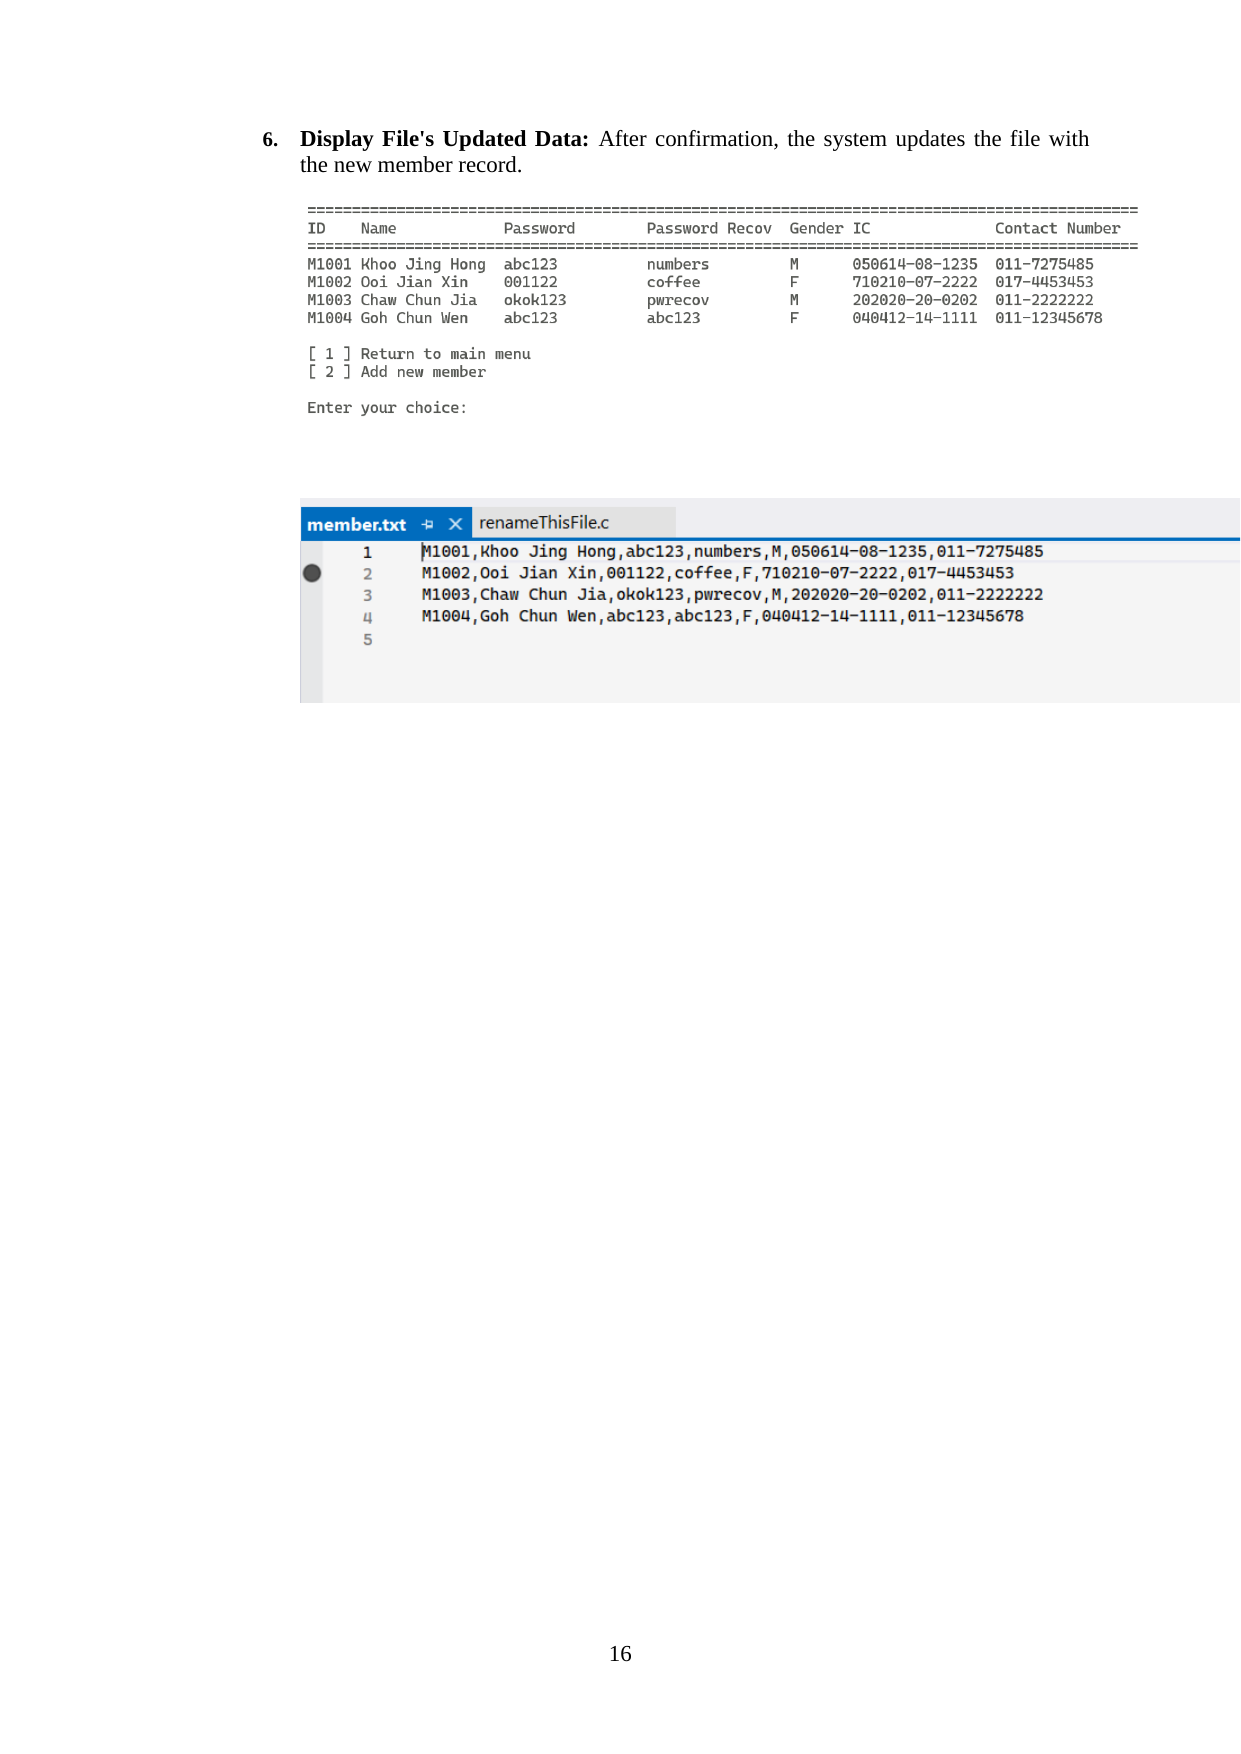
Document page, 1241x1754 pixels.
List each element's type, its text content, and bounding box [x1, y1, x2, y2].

subtitle Display File's Updated Data: After confirmation, the system updates the file with the new member record. [262, 124, 1090, 177]
picture [300, 498, 1241, 703]
picture [300, 198, 1241, 478]
